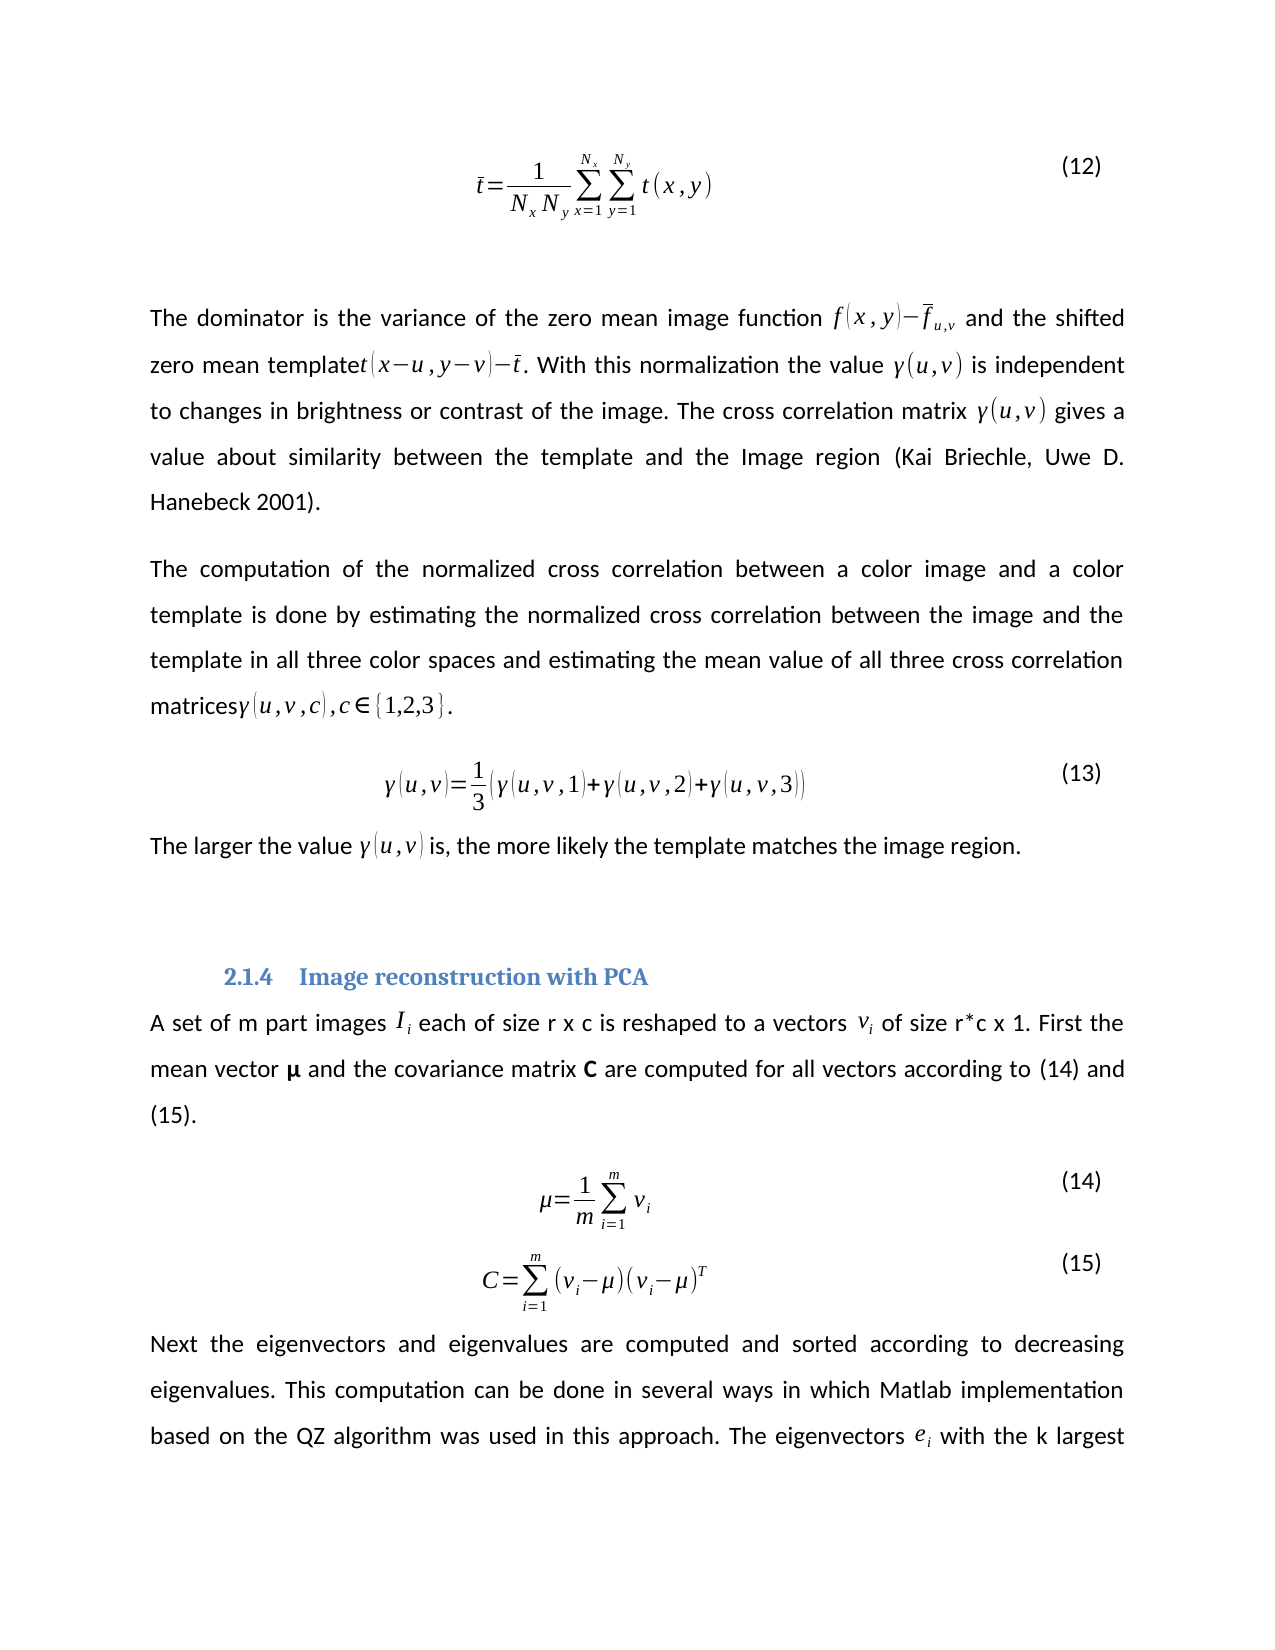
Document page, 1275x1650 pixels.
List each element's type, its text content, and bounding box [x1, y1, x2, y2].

table_header [139, 1165, 1050, 1247]
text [150, 1328, 1125, 1451]
text The larger the value is, the more likely the template matches the image region. [150, 830, 1125, 861]
text The dominator is the variance of the zero mean image function and the shifted zero mean template. With this normalization the value is independent to changes in brightness or contrast of the image. The cross correlation matrix gives a value about similarity between the template and the Image region . [150, 301, 1125, 517]
table_header [139, 757, 1050, 830]
text The computation of the normalized cross correlation between a color image and a color template is done by estimating the normalized cross correlation between the image and the template in all three color spaces and estimating the mean value of all three cross correlation matrices. [150, 553, 1125, 721]
table_cell [139, 1247, 1050, 1328]
subtitle Image reconstruction with PCA [224, 963, 1125, 992]
table_header [139, 150, 1050, 234]
